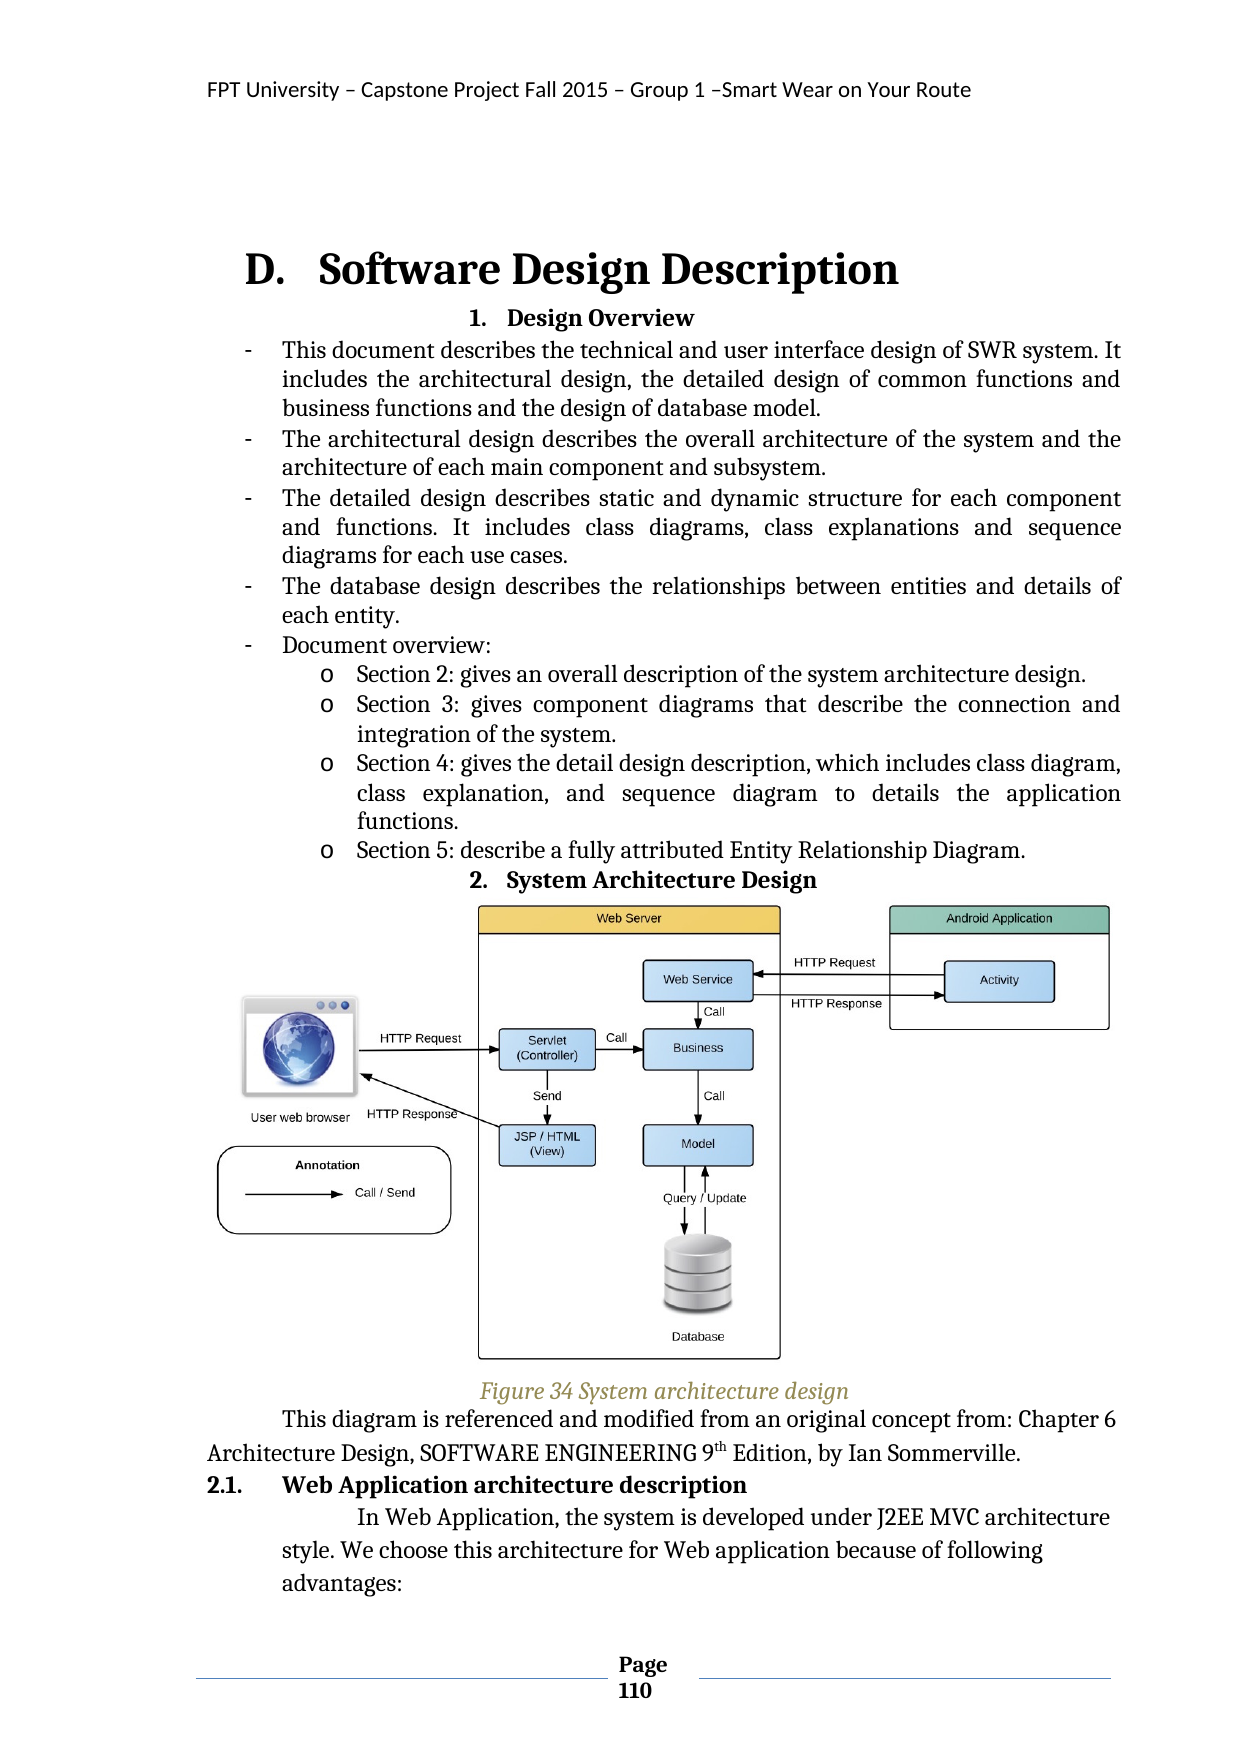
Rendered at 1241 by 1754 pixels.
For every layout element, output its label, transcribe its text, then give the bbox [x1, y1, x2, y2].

list The database design describes the relationships between entities and details of each entity. [244, 570, 1122, 629]
list Section 2: gives an overall description of the system architecture design. [319, 660, 1122, 690]
list Section 5: describe a fully attributed Entity Relationship Diagram. [319, 836, 1122, 866]
subtitle Design Overview [469, 304, 1122, 332]
text In Web Application, the system is developed under J2EE MVC architecture style. We choose this architecture for Web application because of following advantages: [282, 1502, 1122, 1597]
list The architectural design describes the overall architecture of the system and the architecture of each main component and subsystem. [244, 423, 1122, 482]
list The detailed design describes static and dynamic structure for each component and functions. It includes class diagrams, class explanations and sequence diagrams for each use cases. [244, 482, 1122, 570]
subtitle Web Application architecture description [207, 1471, 1122, 1500]
subtitle Software Design Description [244, 243, 1122, 296]
subtitle System Architecture Design [469, 866, 1122, 895]
list Document overview: [244, 629, 1122, 660]
text This diagram is referenced and modified from an original concept from: Chapter 6 Architecture Design, SOFTWARE ENGINEERING 9th Edition, by Ian Sommerville. [207, 1405, 1122, 1467]
list Section 4: gives the detail design description, which includes class diagram, class explanation, and sequence diagram to details the application functions. [319, 748, 1122, 836]
list Section 3: gives component diagrams that describe the connection and integration of the system. [319, 690, 1122, 748]
list This document describes the technical and user interface design of SWR system. It includes the architectural design, the detailed design of common functions and business functions and the design of database model. [244, 335, 1122, 423]
picture [206, 897, 1125, 1373]
